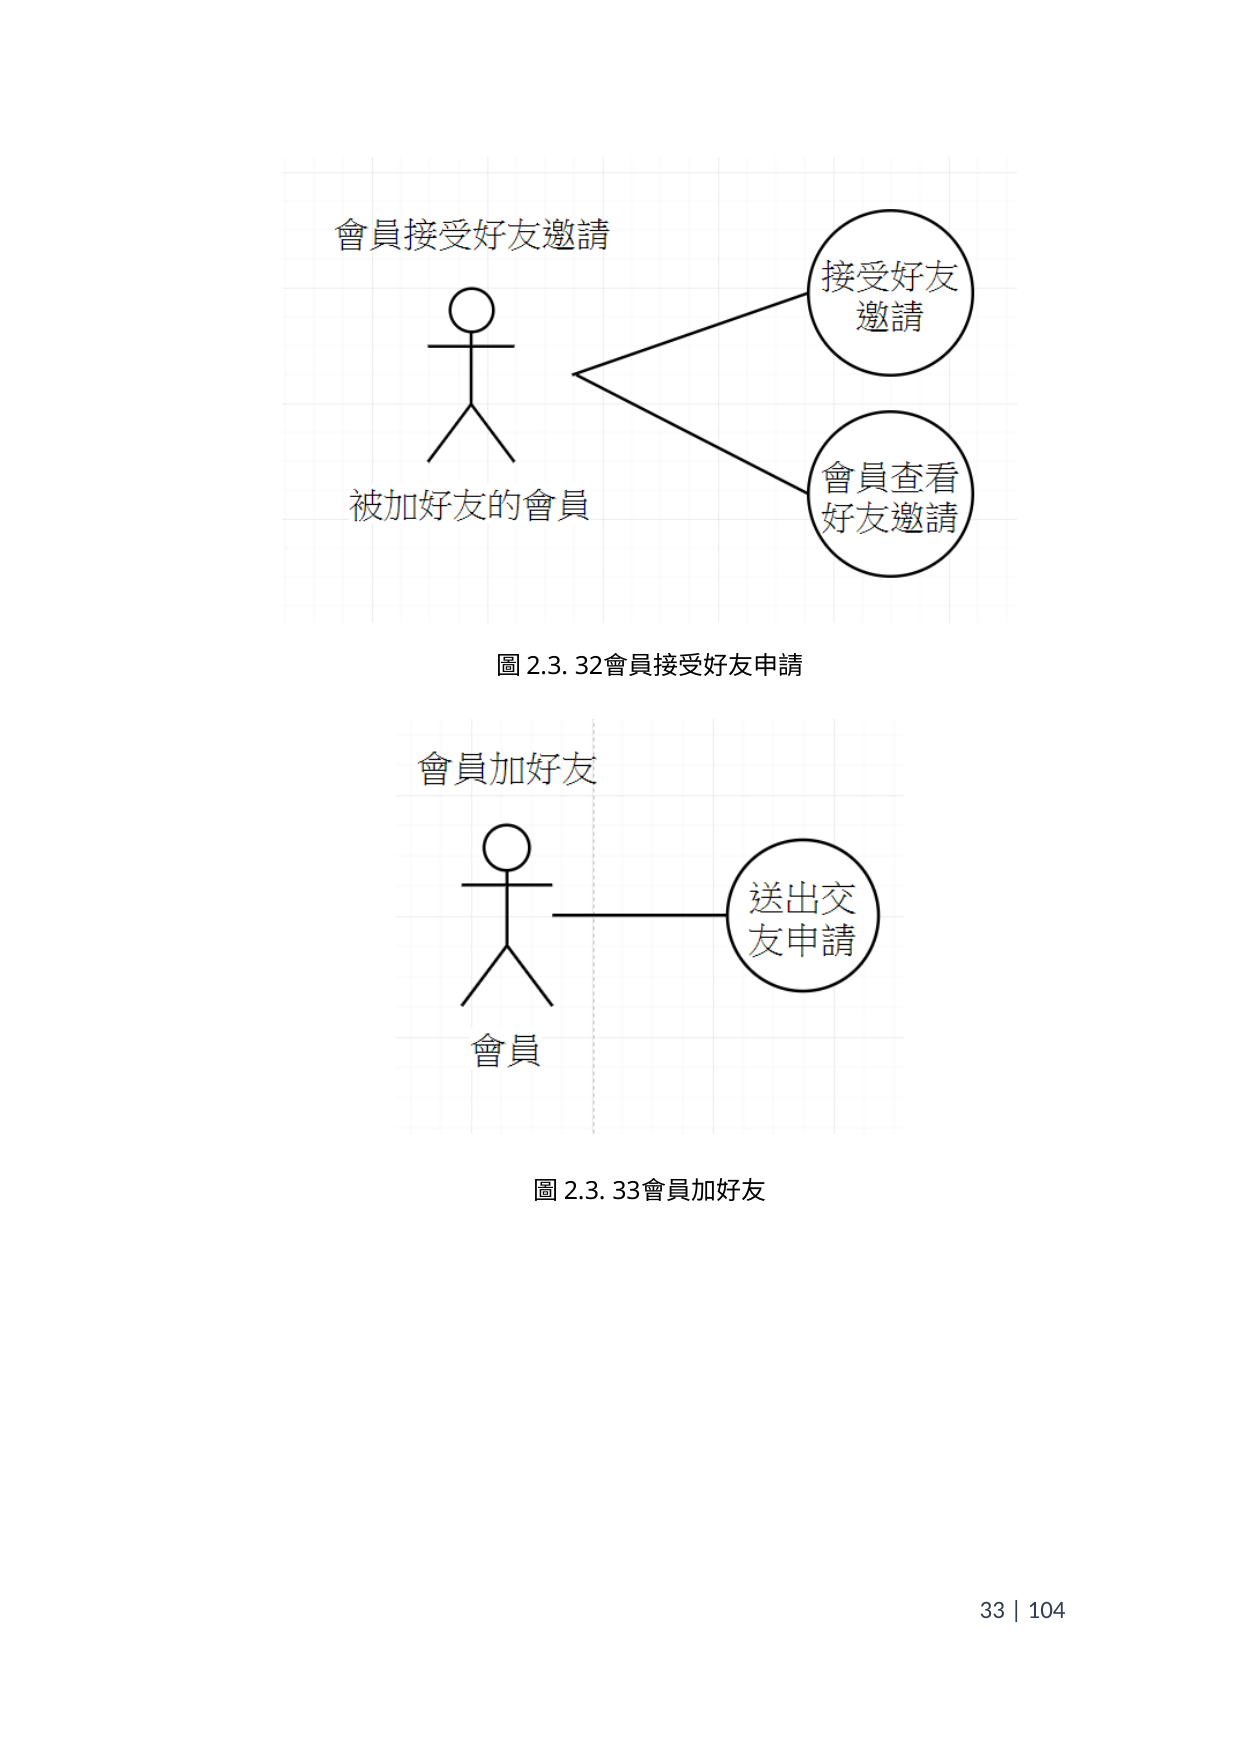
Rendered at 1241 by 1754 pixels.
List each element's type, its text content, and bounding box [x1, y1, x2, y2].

picture [395, 719, 904, 1134]
text 圖2.3. 32會員接受好友申請 [207, 644, 1092, 682]
picture [282, 157, 1017, 623]
text 圖2.3. 33會員加好友 [207, 1169, 1092, 1207]
